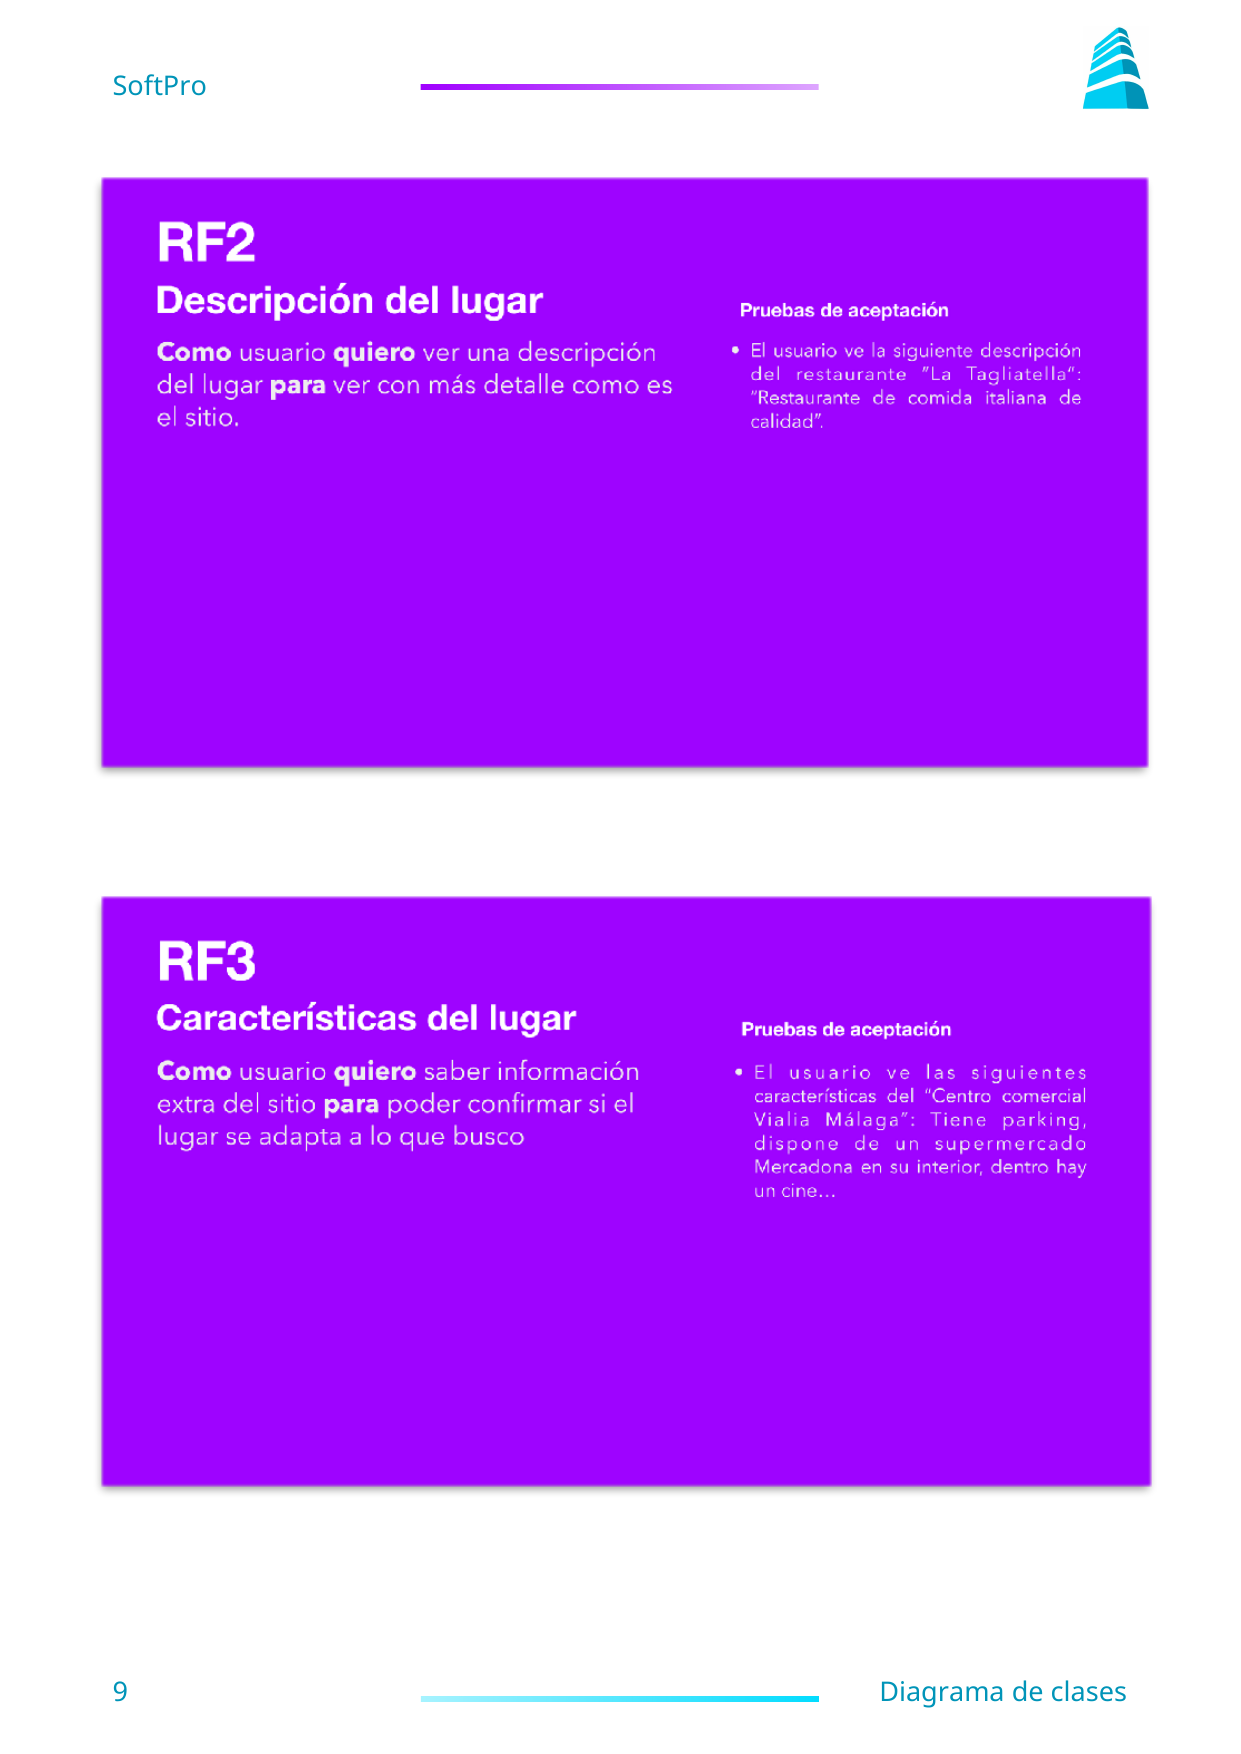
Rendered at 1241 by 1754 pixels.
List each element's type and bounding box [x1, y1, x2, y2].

picture [420, 84, 819, 90]
picture [420, 1696, 819, 1702]
picture [104, 899, 1149, 1484]
picture [104, 180, 1146, 765]
picture [1082, 26, 1150, 110]
